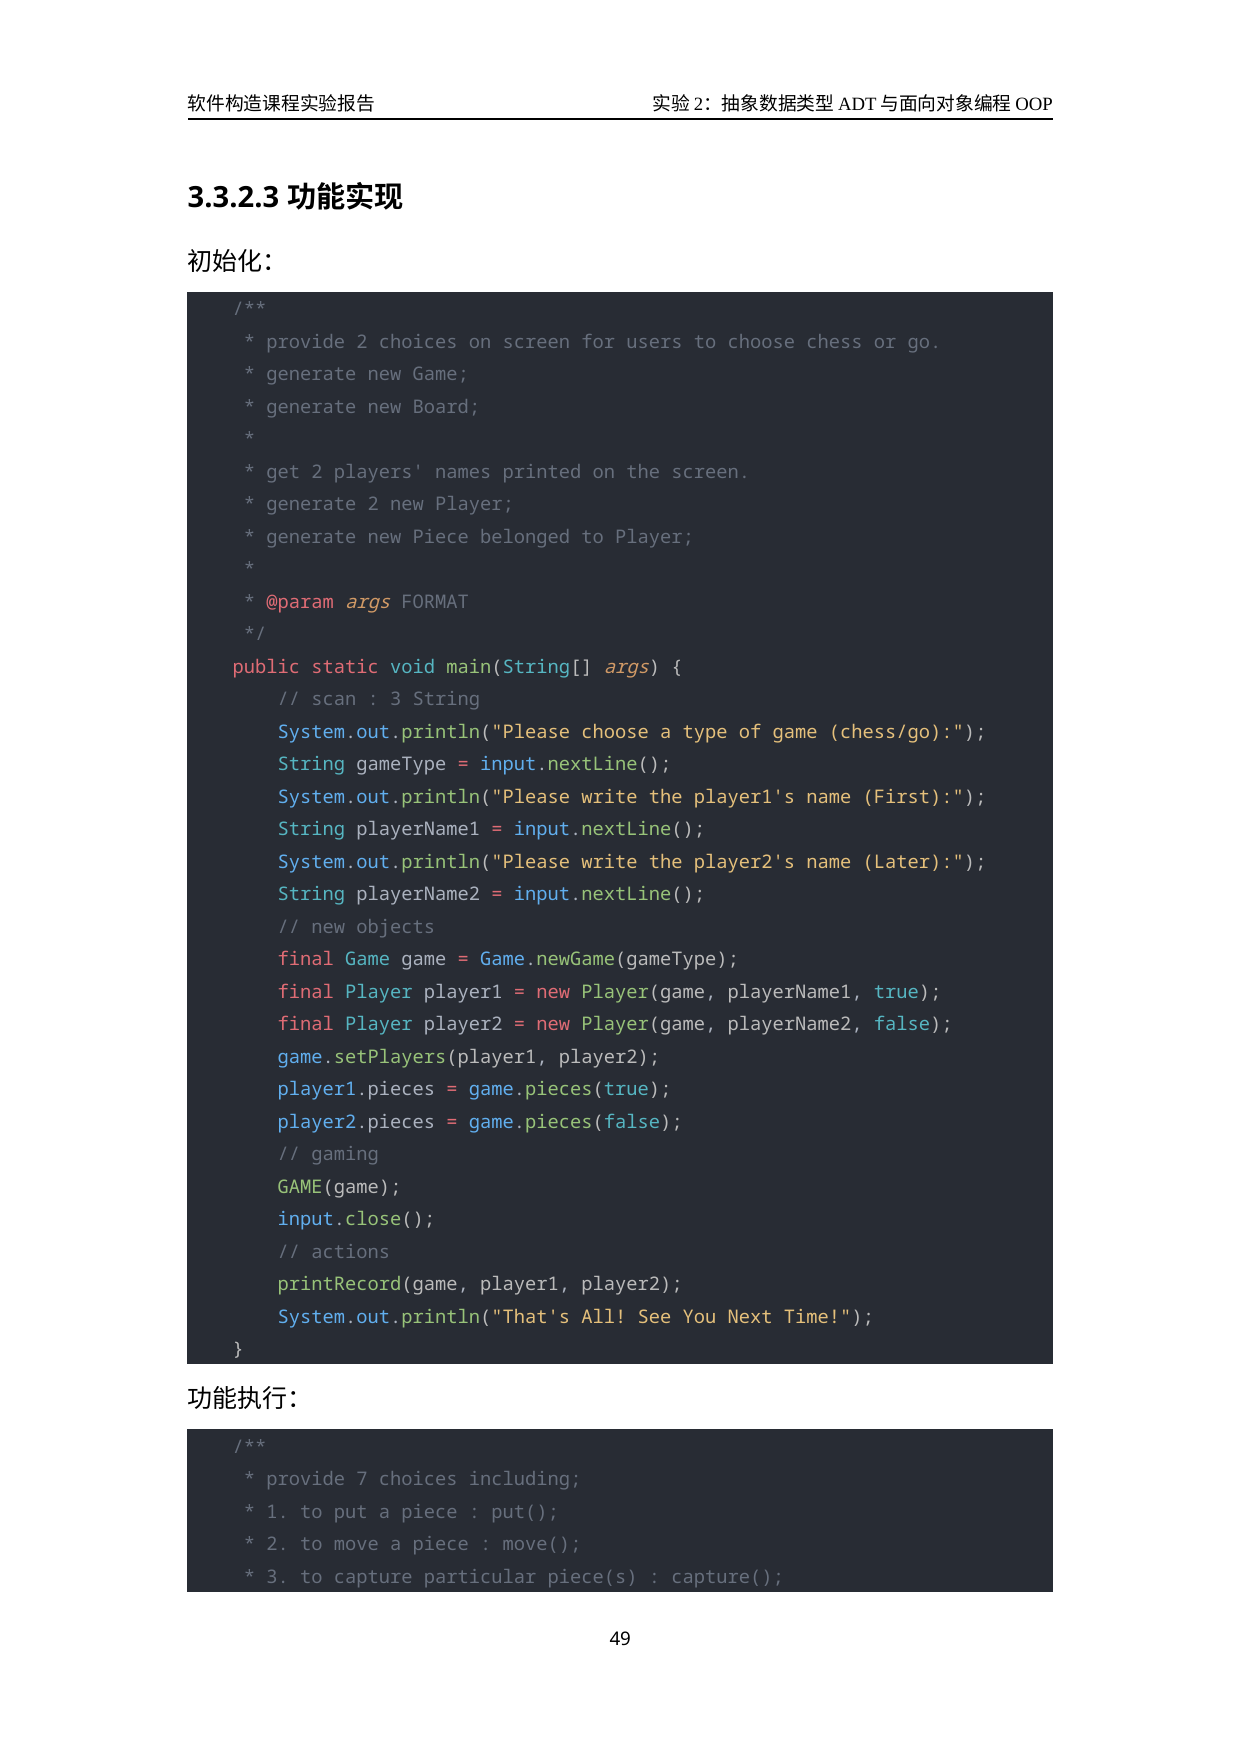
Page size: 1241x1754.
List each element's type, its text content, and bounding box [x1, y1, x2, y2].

text * [187, 422, 1053, 454]
text // actions [187, 1234, 1053, 1267]
text * get 2 players' names printed on the screen. [187, 454, 1053, 487]
text System.out.println("That's All! See You Next Time!"); [187, 1299, 1053, 1332]
subtitle 功能实现 [187, 162, 1053, 227]
text game.setPlayers(player1, player2); [187, 1039, 1053, 1072]
text GAME(game); [187, 1169, 1053, 1202]
text 初始化： [187, 227, 1053, 292]
text final Player player2 = new Player(game, playerName2, false); [187, 1007, 1053, 1039]
text System.out.println("Please write the player1's name (First):"); [187, 779, 1053, 812]
text * 1. to put a piece : put(); [187, 1494, 1053, 1527]
text 功能执行： [187, 1364, 1053, 1429]
text /** [187, 292, 1053, 324]
text player1.pieces = game.pieces(true); [187, 1072, 1053, 1104]
text /** [187, 1429, 1053, 1462]
text * 2. to move a piece : move(); [187, 1527, 1053, 1559]
text String gameType = input.nextLine(); [187, 747, 1053, 779]
text // gaming [187, 1137, 1053, 1169]
text * [187, 552, 1053, 584]
text * generate 2 new Player; [187, 487, 1053, 519]
text public static void main(String[] args) { [187, 649, 1053, 682]
text // new objects [187, 909, 1053, 942]
text } [187, 1332, 1053, 1364]
text * provide 2 choices on screen for users to choose chess or go. [187, 324, 1053, 357]
text String playerName1 = input.nextLine(); [187, 812, 1053, 844]
text System.out.println("Please write the player2's name (Later):"); [187, 844, 1053, 877]
text input.close(); [187, 1202, 1053, 1234]
text final Player player1 = new Player(game, playerName1, true); [187, 974, 1053, 1007]
text * @param args FORMAT [187, 584, 1053, 617]
text * 3. to capture particular piece(s) : capture(); [187, 1559, 1053, 1592]
text // scan : 3 String [187, 682, 1053, 714]
text printRecord(game, player1, player2); [187, 1267, 1053, 1299]
text */ [187, 617, 1053, 649]
text * provide 7 choices including; [187, 1462, 1053, 1494]
text String playerName2 = input.nextLine(); [187, 877, 1053, 909]
text * generate new Board; [187, 389, 1053, 422]
text * generate new Piece belonged to Player; [187, 519, 1053, 552]
text final Game game = Game.newGame(gameType); [187, 942, 1053, 974]
text player2.pieces = game.pieces(false); [187, 1104, 1053, 1137]
text System.out.println("Please choose a type of game (chess/go):"); [187, 714, 1053, 747]
text * generate new Game; [187, 357, 1053, 389]
